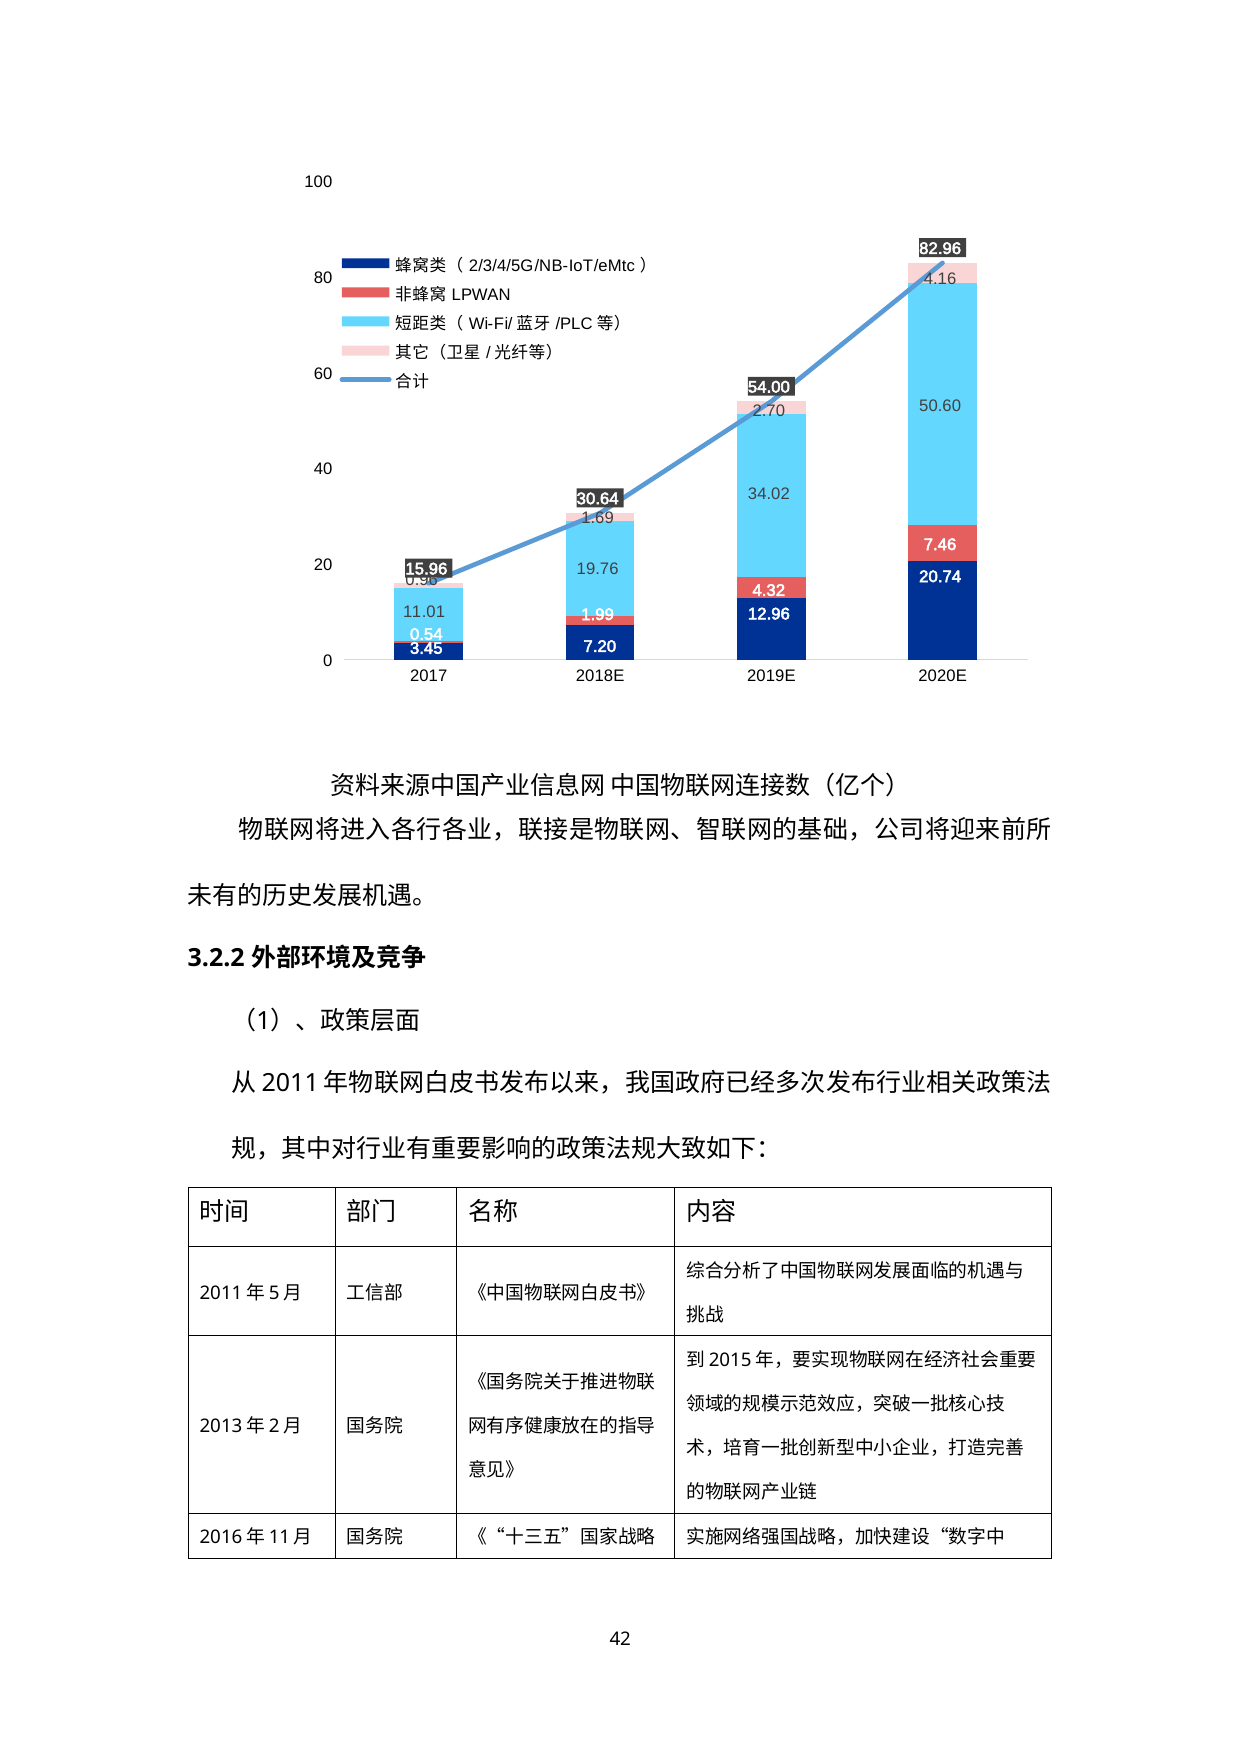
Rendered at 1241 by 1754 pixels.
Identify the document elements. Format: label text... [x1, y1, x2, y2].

table_cell 《“十三五”国家战略新兴产业发展规划》 [457, 1514, 674, 1558]
table_header 时间 [189, 1188, 335, 1246]
table_cell 综合分析了中国物联网发展面临的机遇与挑战 [675, 1247, 1051, 1335]
text 物联网将进入各行各业，联接是物联网、智联网的基础，公司将迎来前所未有的历史发展机遇。 [187, 806, 1053, 916]
table_cell 《国务院关于推进物联网有序健康放在的指导意见》 [457, 1336, 674, 1512]
text 资料来源中国产业信息网 中国物联网连接数（亿个） [187, 762, 1053, 806]
table_cell 2013年2月 [189, 1336, 335, 1512]
text （1）、政策层面 [187, 996, 1053, 1040]
table_cell 国务院 [336, 1336, 456, 1512]
table_cell 国务院 [336, 1514, 456, 1558]
text 3.2.2 外部环境及竞争 [187, 934, 1053, 978]
table_header 内容 [675, 1188, 1051, 1246]
table_header 部门 [336, 1188, 456, 1246]
table_cell 2011年5月 [189, 1247, 335, 1335]
text 从2011年物联网白皮书发布以来，我国政府已经多次发布行业相关政策法规，其中对行业有重要影响的政策法规大致如下： [231, 1058, 1053, 1168]
table_cell 工信部 [336, 1247, 456, 1335]
table_header 名称 [457, 1188, 674, 1246]
table_cell 到2015年，要实现物联网在经济社会重要领域的规模示范效应，突破一批核心技术，培育一批创新型中小企业，打造完善的物联网产业链 [675, 1336, 1051, 1512]
table_cell 《中国物联网白皮书》 [457, 1247, 674, 1335]
table_cell 2016年11月 [189, 1514, 335, 1558]
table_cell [675, 1514, 1051, 1558]
